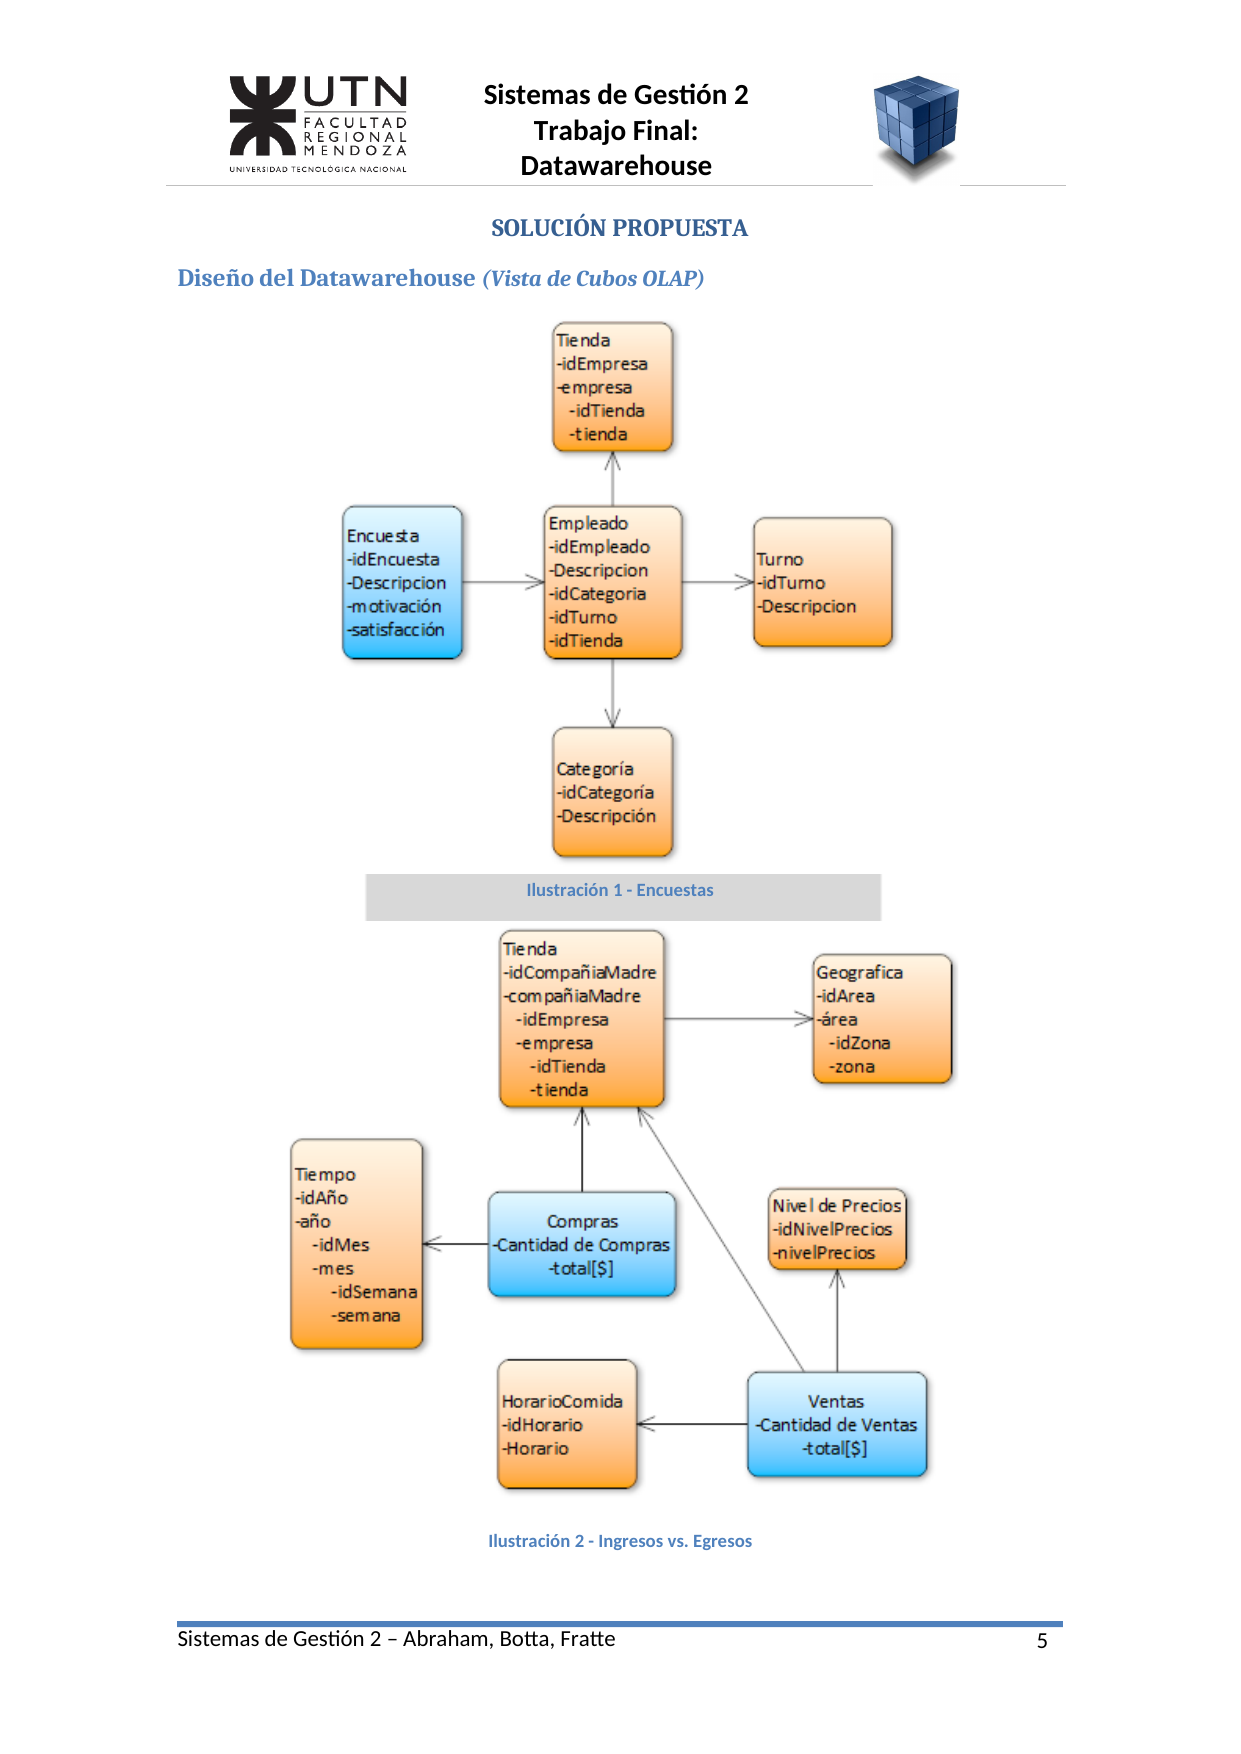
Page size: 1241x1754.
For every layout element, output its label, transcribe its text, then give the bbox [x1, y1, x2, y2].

picture [872, 73, 960, 186]
picture [281, 921, 959, 1505]
picture [336, 317, 904, 874]
picture [223, 73, 409, 179]
subtitle Diseño del Datawarehouse (Vista de Cubos OLAP) [177, 264, 1063, 293]
subtitle SOLUCIÓN PROPUESTA [177, 214, 1063, 243]
